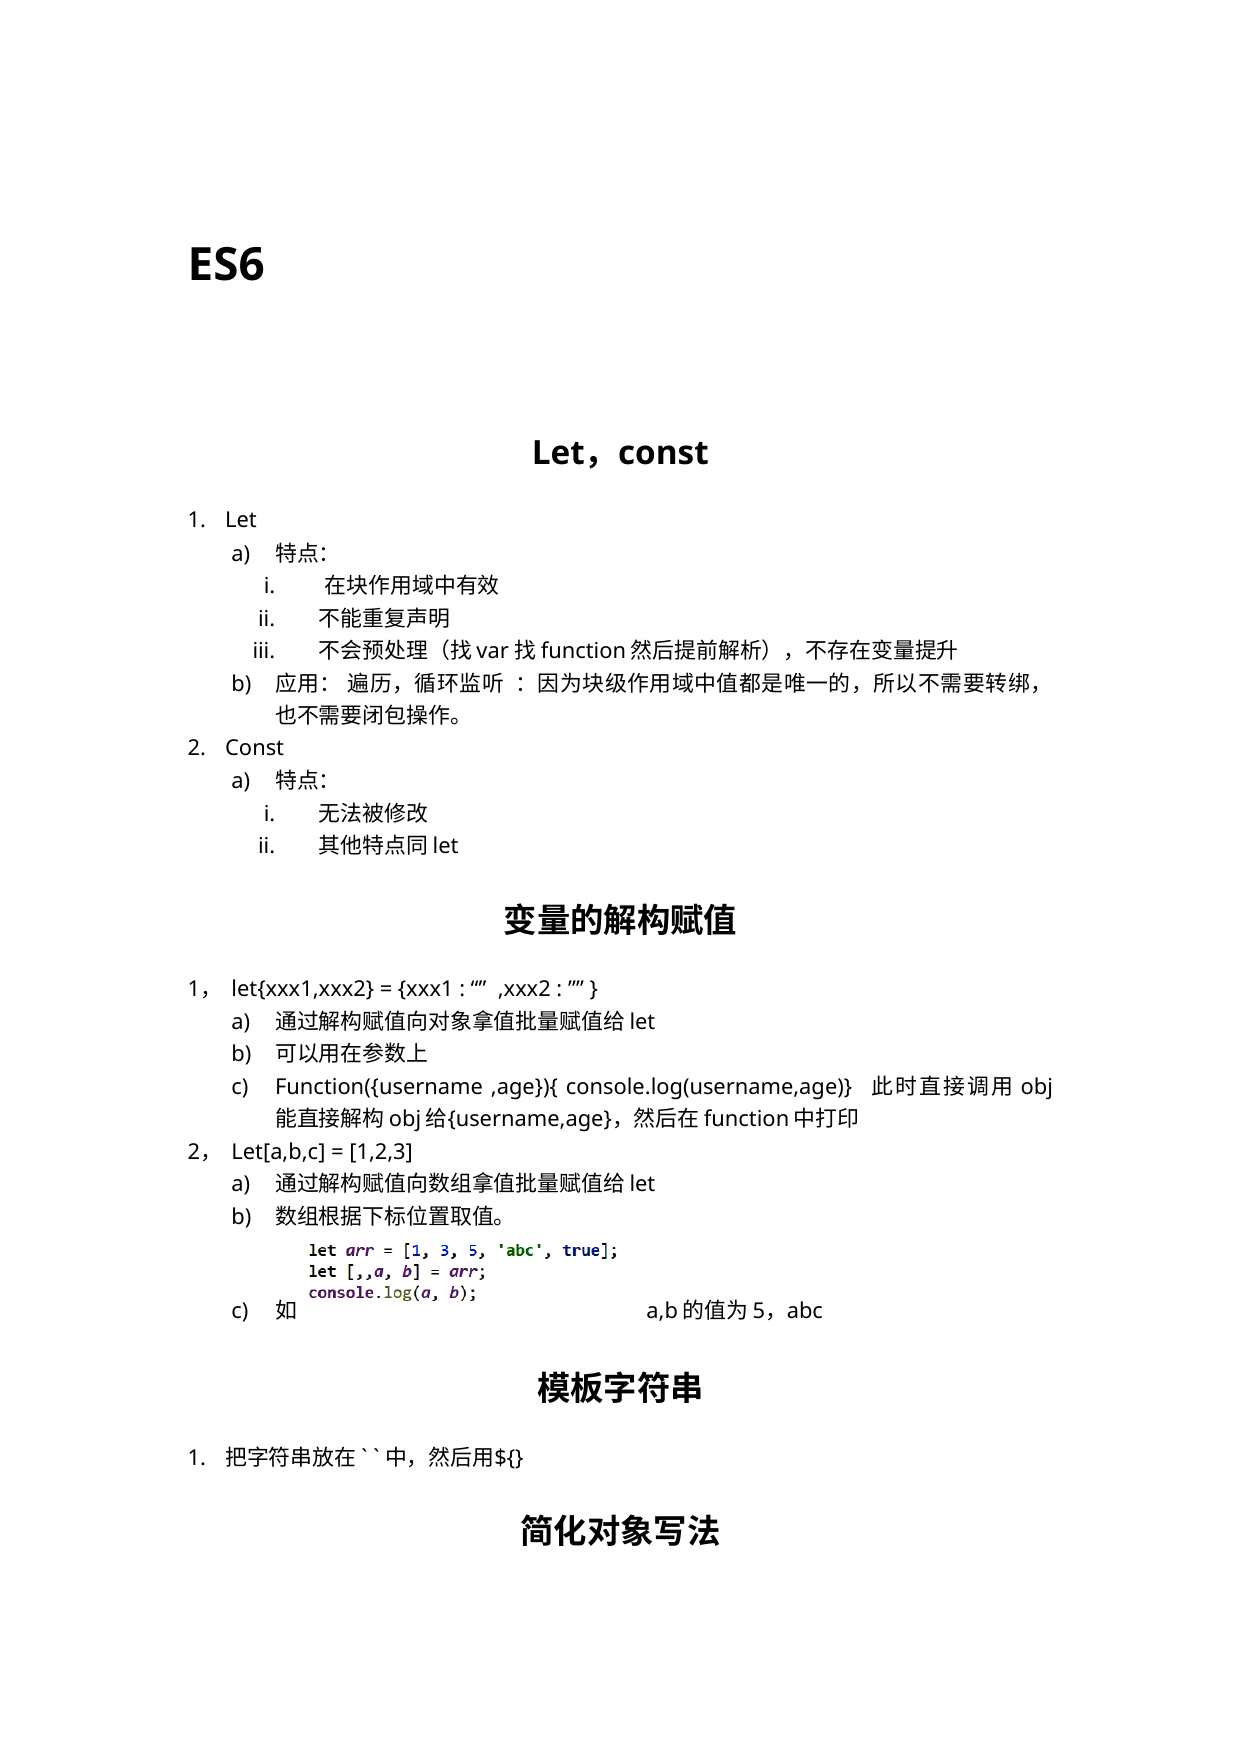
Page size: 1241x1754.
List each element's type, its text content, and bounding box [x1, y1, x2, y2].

list 应用： 遍历，循环监听 ：因为块级作用域中值都是唯一的，所以不需要转绑，也不需要闭包操作。 [231, 665, 1053, 730]
list 特点： [231, 535, 1053, 568]
subtitle ES6 [187, 230, 1053, 295]
list 无法被修改 [275, 795, 1053, 828]
subtitle 简化对象写法 [187, 1497, 1053, 1562]
list 在块作用域中有效 [275, 568, 1053, 600]
list 不能重复声明 [275, 600, 1053, 633]
list let{xxx1,xxx2} = {xxx1 : “” ,xxx2 : ”” } [187, 971, 1053, 1003]
subtitle 模板字符串 [187, 1353, 1053, 1418]
list 其他特点同let [275, 828, 1053, 860]
list Let [187, 503, 1053, 535]
list Const [187, 730, 1053, 763]
subtitle Let，const [187, 417, 1053, 482]
list 数组根据下标位置取值。 [231, 1198, 1053, 1231]
picture [296, 1234, 642, 1319]
subtitle 变量的解构赋值 [187, 885, 1053, 950]
list 通过解构赋值向对象拿值批量赋值给let [231, 1003, 1053, 1036]
list 不会预处理（找var 找function然后提前解析），不存在变量提升 [275, 633, 1053, 665]
list Let[a,b,c] = [1,2,3] [187, 1133, 1053, 1166]
list Function({username ,age}){ console.log(username,age)} 此时直接调用obj能直接解构obj给{username,age}，然后在function中打印 [231, 1068, 1053, 1133]
list 通过解构赋值向数组拿值批量赋值给let [231, 1166, 1053, 1198]
list 特点： [231, 763, 1053, 795]
list 可以用在参数上 [231, 1036, 1053, 1068]
list 把字符串放在 ` ` 中，然后用${} [187, 1439, 1053, 1472]
